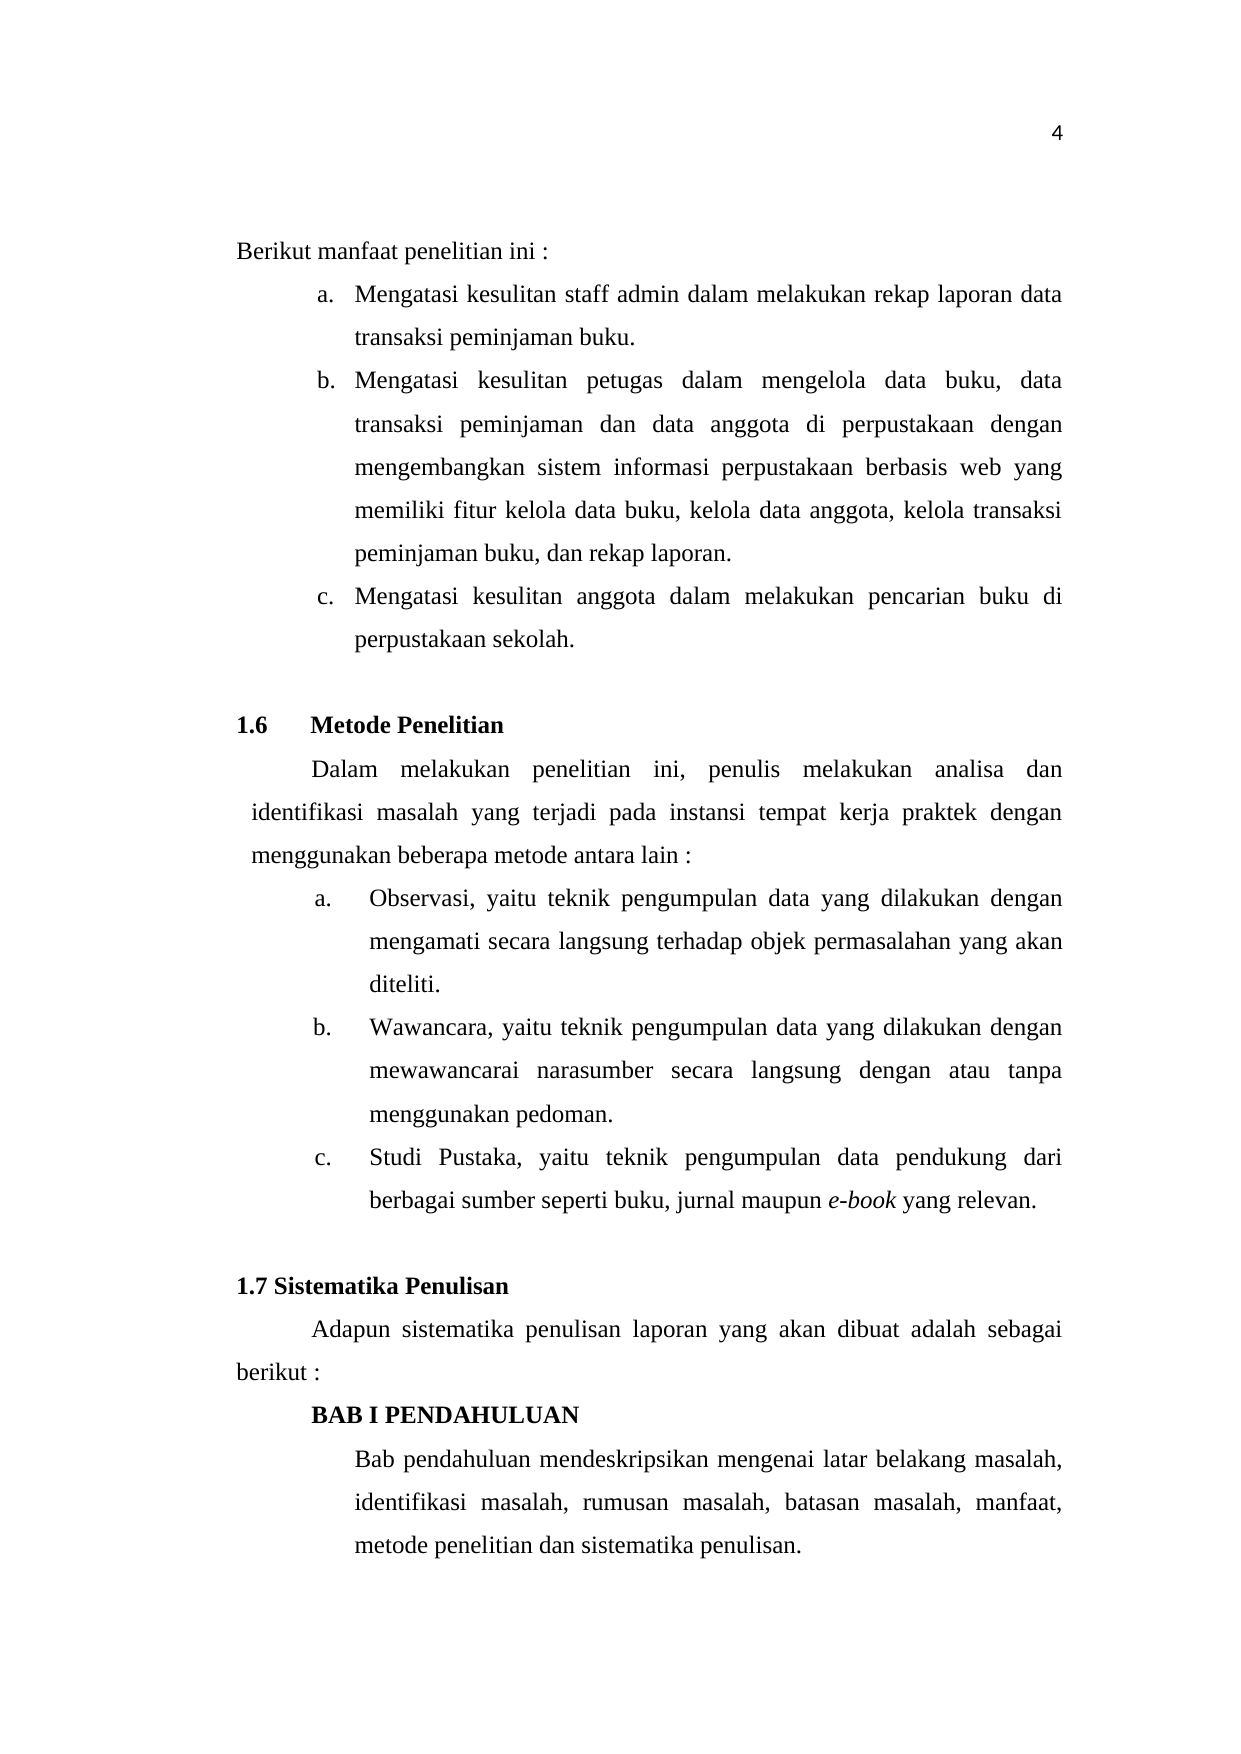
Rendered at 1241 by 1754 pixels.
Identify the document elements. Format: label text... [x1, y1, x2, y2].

subtitle Metode Penelitian [236, 711, 1063, 739]
list Mengatasi kesulitan anggota dalam melakukan pencarian buku di perpustakaan sekolah. [317, 581, 1063, 653]
list Mengatasi kesulitan petugas dalam mengelola data buku, data transaksi peminjaman dan data anggota di perpustakaan dengan mengembangkan sistem informasi perpustakaan berbasis web yang memiliki fitur kelola data buku, kelola data anggota, kelola transaksi peminjaman buku, dan rekap laporan. [317, 366, 1063, 567]
subtitle Sistematika Penulisan [236, 1271, 1063, 1300]
list Bab pendahuluan mendeskripsikan mengenai latar belakang masalah, identifikasi masalah, rumusan masalah, batasan masalah, manfaat, metode penelitian dan sistematika penulisan. [354, 1444, 1063, 1559]
list Observasi, yaitu teknik pengumpulan data yang dilakukan dengan mengamati secara langsung terhadap objek permasalahan yang akan diteliti. [332, 883, 1063, 998]
list Studi Pustaka, yaitu teknik pengumpulan data pendukung dari berbagai sumber seperti buku, jurnal maupun e-book yang relevan. [332, 1142, 1063, 1214]
list Mengatasi kesulitan staff admin dalam melakukan rekap laporan data transaksi peminjaman buku. [317, 279, 1063, 351]
list Dalam melakukan penelitian ini, penulis melakukan analisa dan identifikasi masalah yang terjadi pada instansi tempat kerja praktek dengan menggunakan beberapa metode antara lain : [251, 754, 1063, 869]
list Adapun sistematika penulisan laporan yang akan dibuat adalah sebagai berikut : [236, 1314, 1063, 1386]
list BAB I PENDAHULUAN [310, 1401, 1063, 1429]
list Wawancara, yaitu teknik pengumpulan data yang dilakukan dengan mewawancarai narasumber secara langsung dengan atau tanpa menggunakan pedoman. [332, 1012, 1063, 1127]
list Berikut manfaat penelitian ini : [236, 236, 1063, 265]
